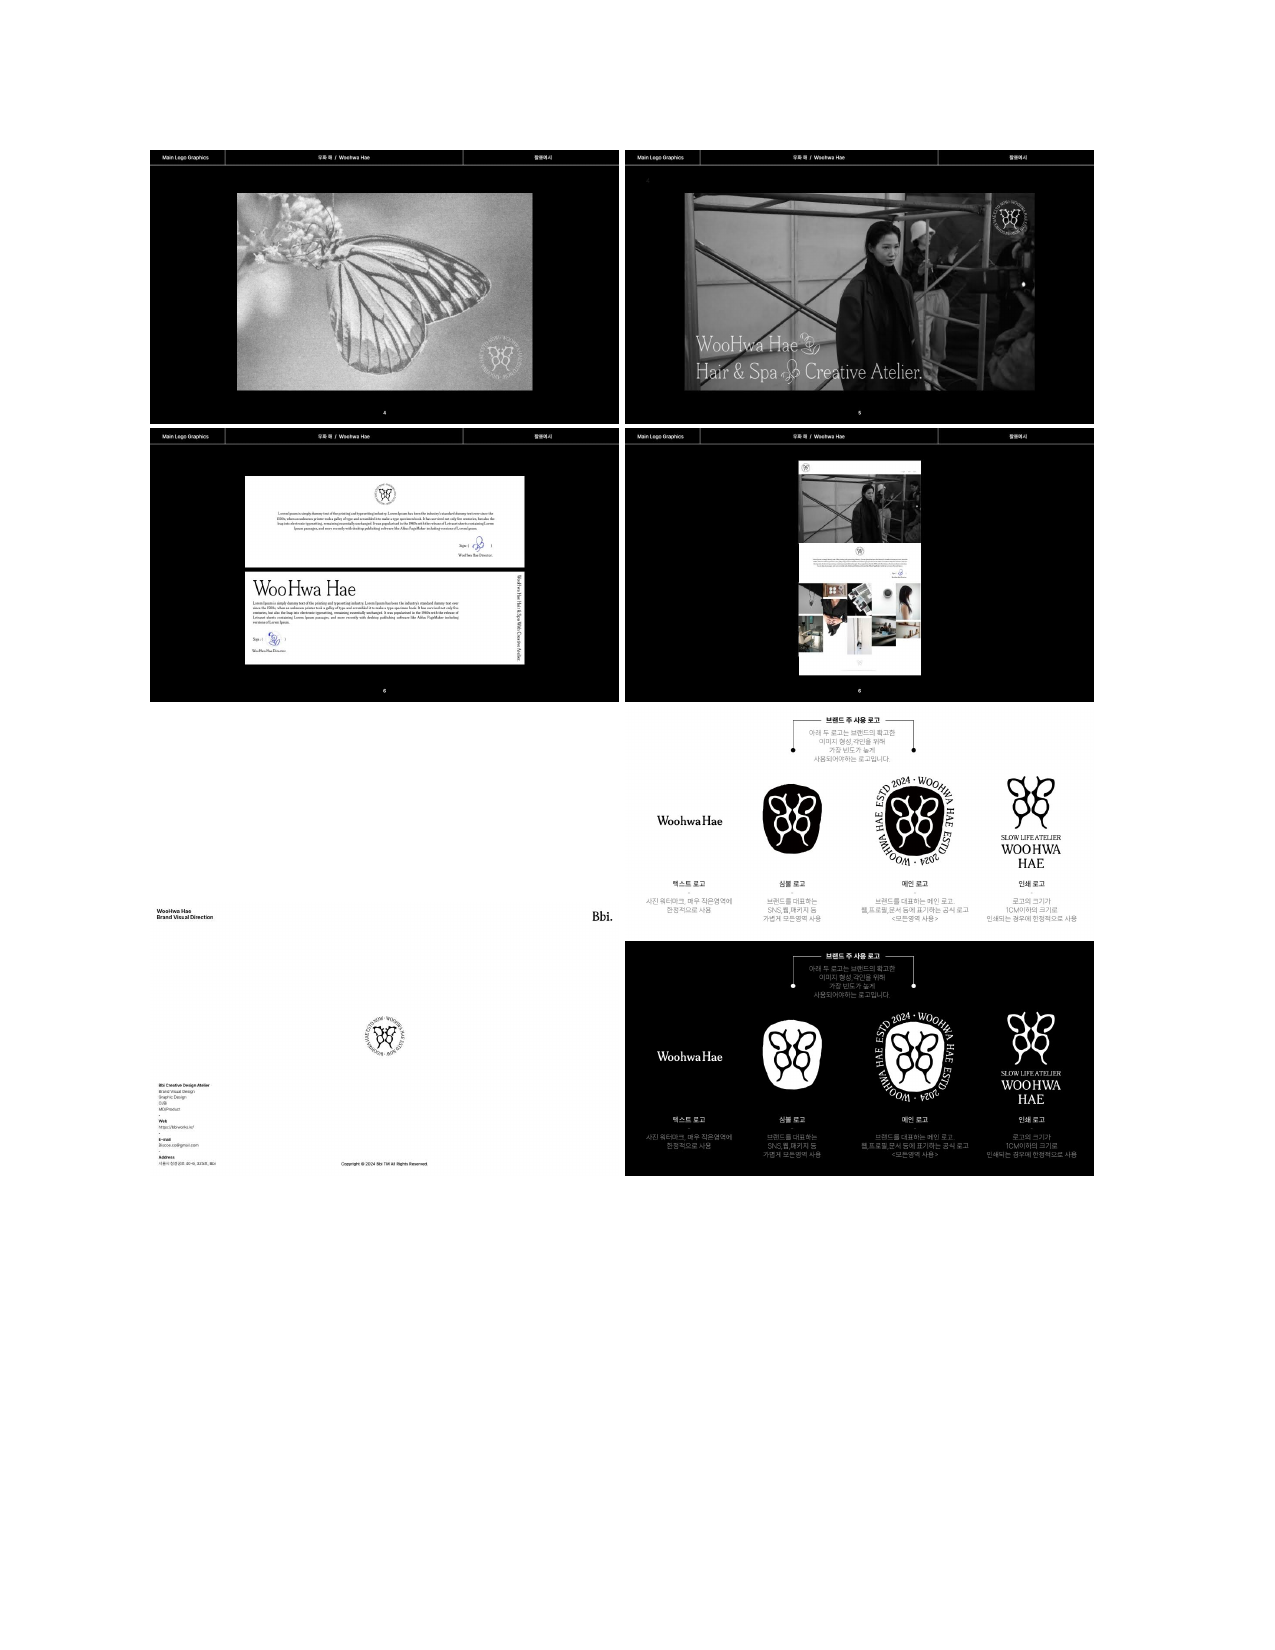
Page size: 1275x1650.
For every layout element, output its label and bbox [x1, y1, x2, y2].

picture [150, 150, 619, 424]
picture [150, 428, 619, 702]
picture [625, 150, 1094, 424]
picture [625, 428, 1094, 702]
picture [625, 706, 1094, 1176]
picture [150, 902, 619, 1176]
